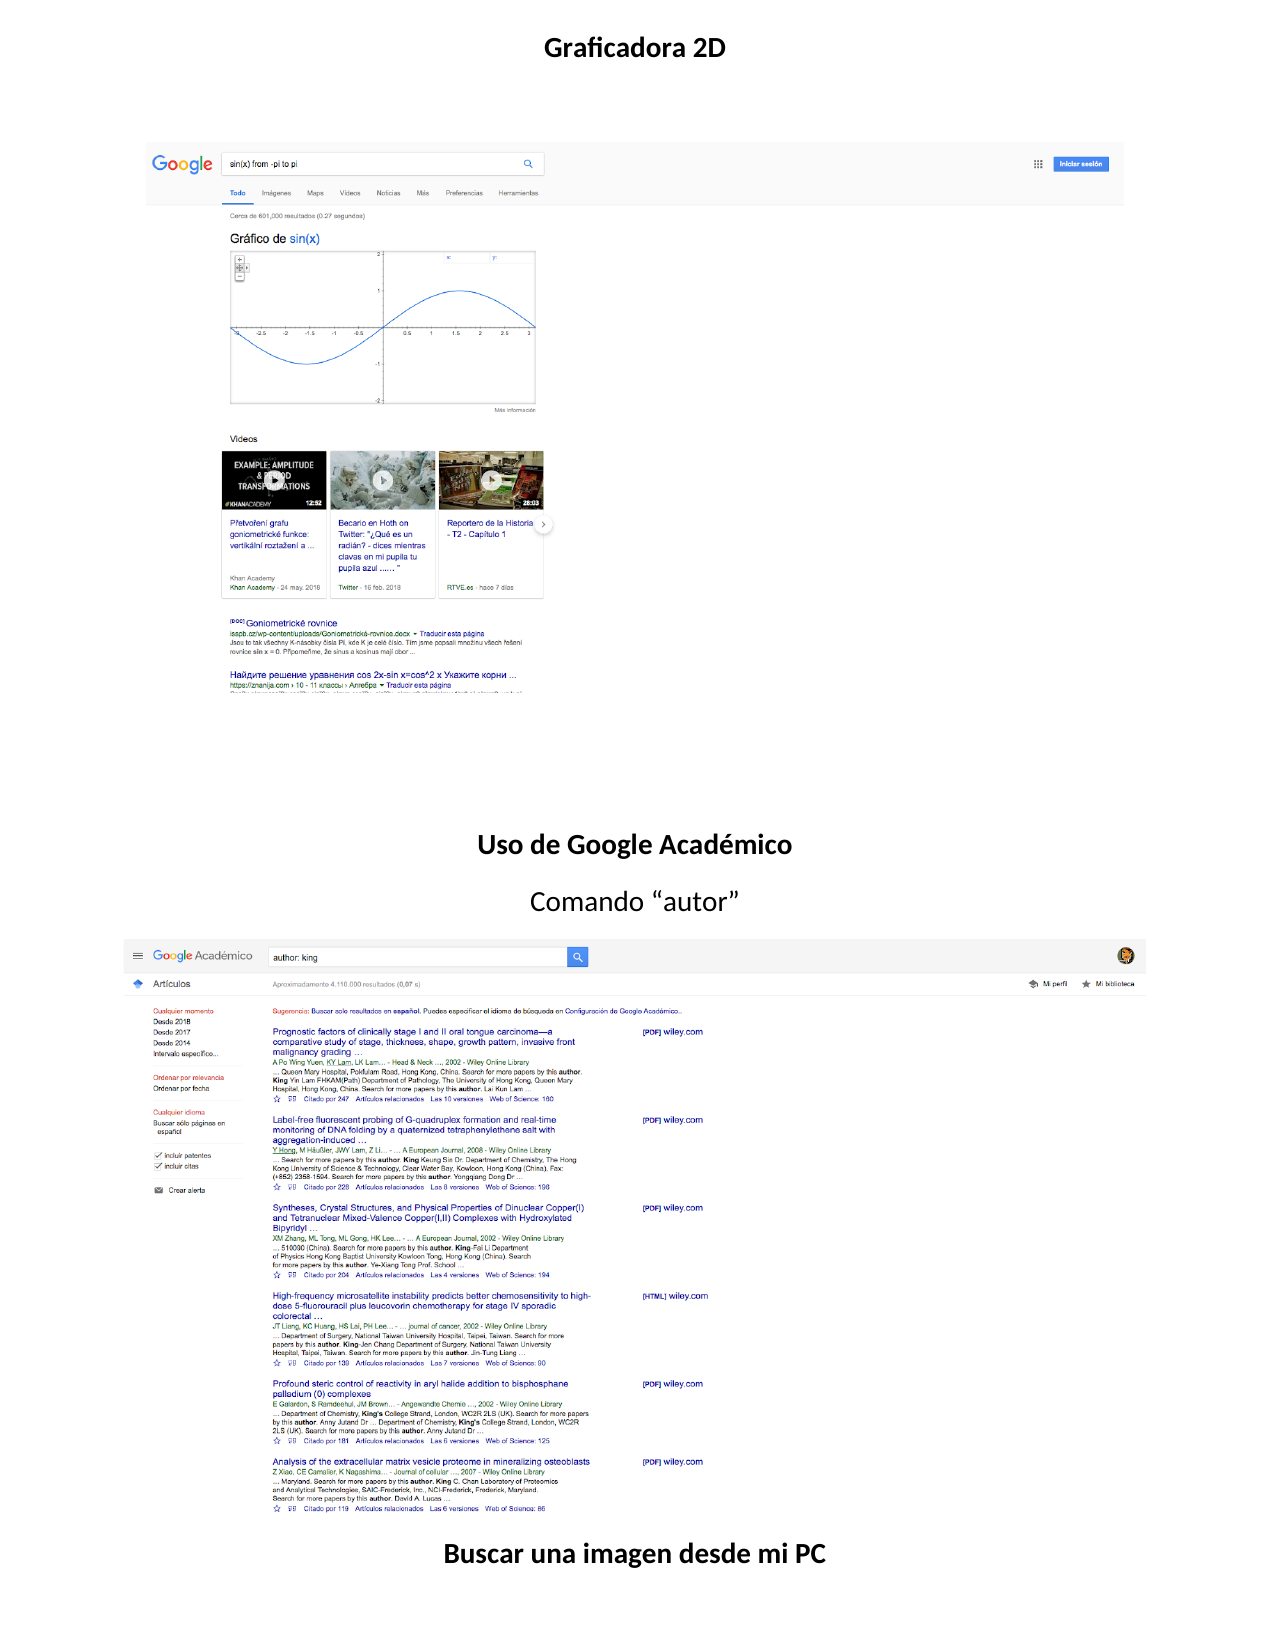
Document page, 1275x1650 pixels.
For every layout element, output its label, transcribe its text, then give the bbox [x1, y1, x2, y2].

text Uso de Google Académico [21, 826, 1249, 862]
text Graficadora 2D [21, 29, 1249, 65]
picture [145, 142, 1124, 693]
picture [123, 939, 1147, 1515]
text Buscar una imagen desde mi PC [21, 1536, 1249, 1571]
text Comando “autor” [21, 883, 1249, 918]
